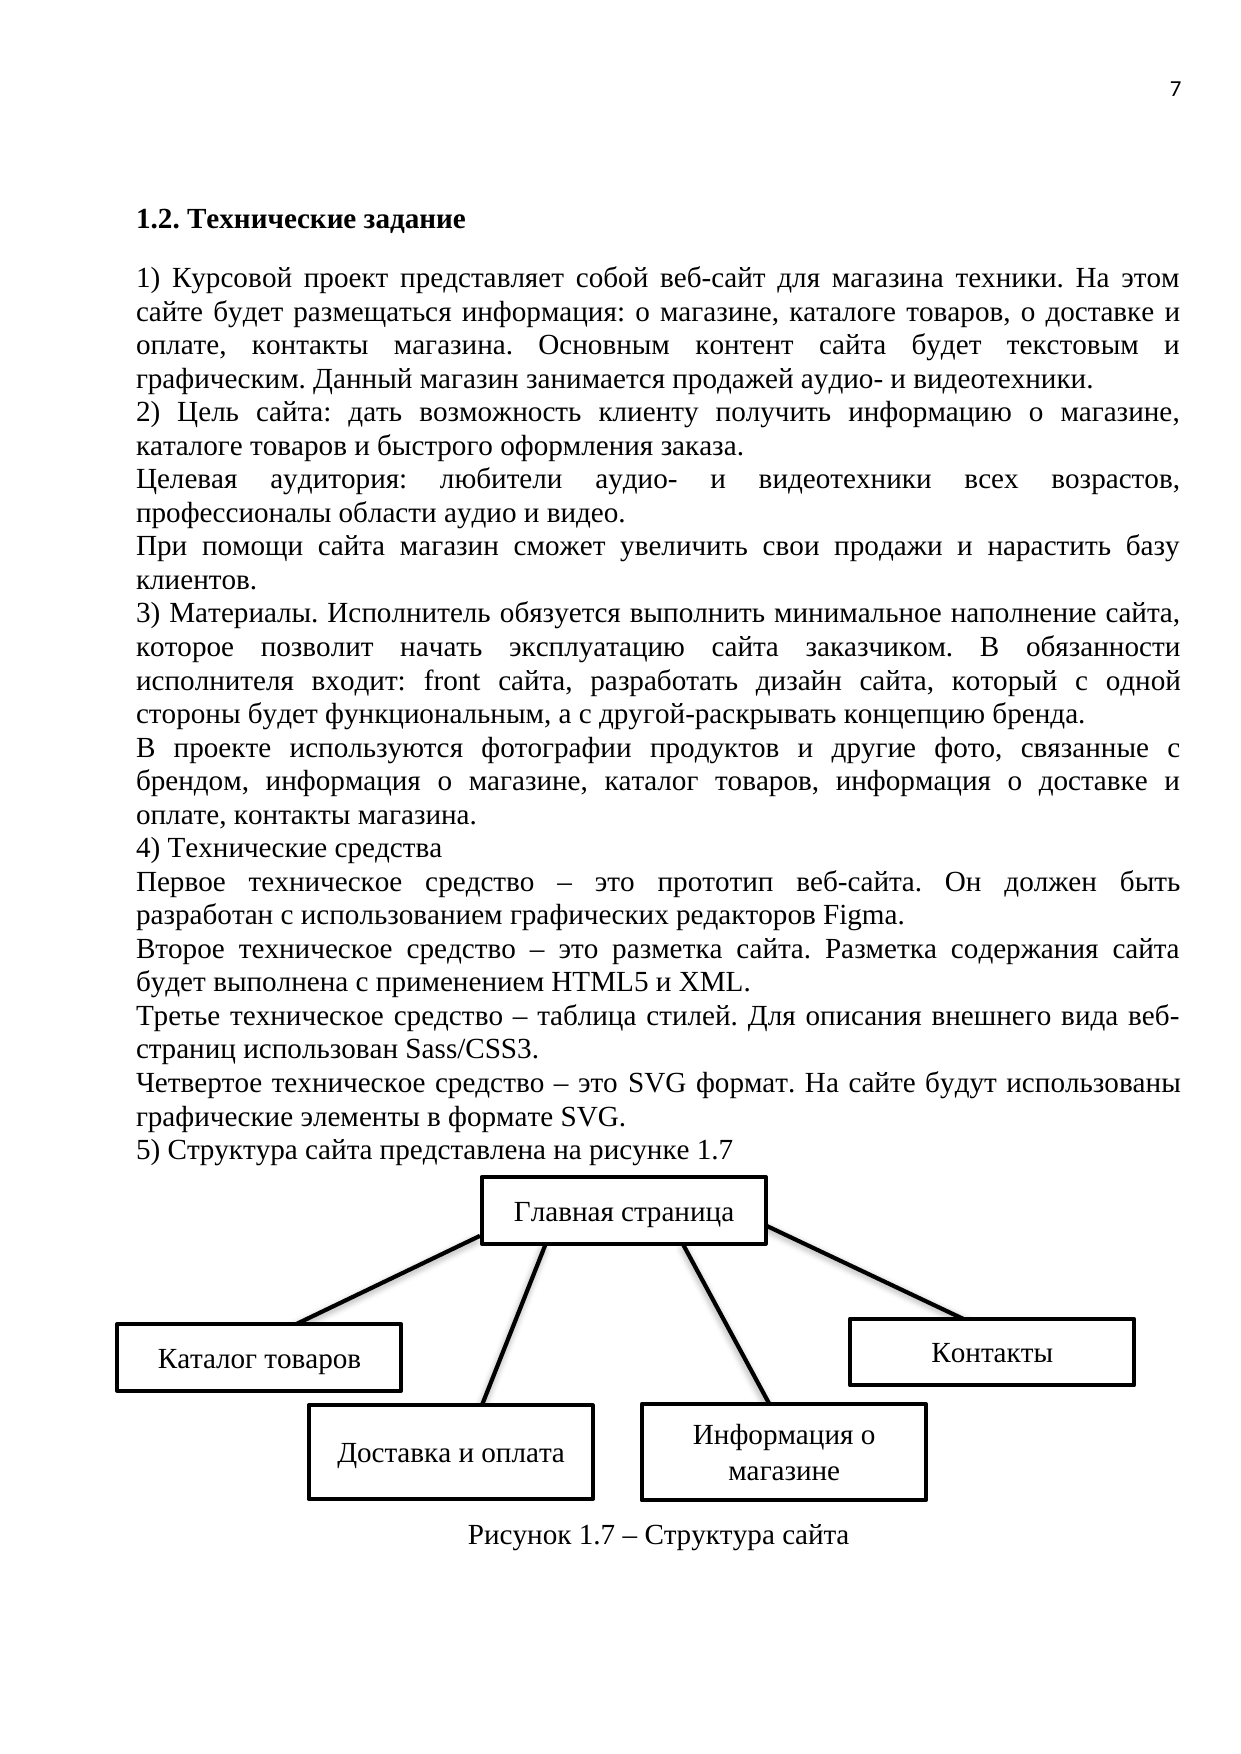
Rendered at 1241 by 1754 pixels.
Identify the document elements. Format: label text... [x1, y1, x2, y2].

text 3) Материалы. Исполнитель обязуется выполнить минимальное наполнение сайта, которое позволит начать эксплуатацию сайта заказчиком. В обязанности исполнителя входит: front сайта, разработать дизайн сайта, который с одной стороны будет функциональным, а с другой-раскрывать концепцию бренда. [136, 596, 1181, 730]
text Рисунок 1.7 – Структура сайта [136, 1517, 1181, 1551]
text Третье техническое средство – таблица стилей. Для описания внешнего вида веб-страниц использован Sass/CSS3. [136, 998, 1181, 1065]
text Второе техническое средство – это разметка сайта. Разметка содержания сайта будет выполнена с применением HTML5 и XML. [136, 931, 1181, 998]
text 1) Курсовой проект представляет собой веб-сайт для магазина техники. На этом сайте будет размещаться информация: о магазине, каталоге товаров, о доставке и оплате, контакты магазина. Основным контент сайта будет текстовым и графическим. Данный магазин занимается продажей аудио- и видеотехники. [136, 260, 1181, 394]
text При помощи сайта магазин сможет увеличить свои продажи и нарастить базу клиентов. [136, 528, 1181, 596]
text 4) Технические средства [136, 830, 1181, 864]
text 5) Структура сайта представлена на рисунке 1.7 [136, 1132, 1181, 1166]
text 1.2. Технические задание [136, 202, 1181, 235]
text В проекте используются фотографии продуктов и другие фото, связанные с брендом, информация о магазине, каталог товаров, информация о доставке и оплате, контакты магазина. [136, 730, 1181, 830]
text 2) Цель сайта: дать возможность клиенту получить информацию о магазине, каталоге товаров и быстрого оформления заказа. [136, 394, 1181, 461]
text Целевая аудитория: любители аудио- и видеотехники всех возрастов, профессионалы области аудио и видео. [136, 461, 1181, 528]
text Четвертое техническое средство – это SVG формат. На сайте будут использованы графические элементы в формате SVG. [136, 1065, 1181, 1132]
text Первое техническое средство – это прототип веб-сайта. Он должен быть разработан с использованием графических редакторов Figma. [136, 864, 1181, 931]
